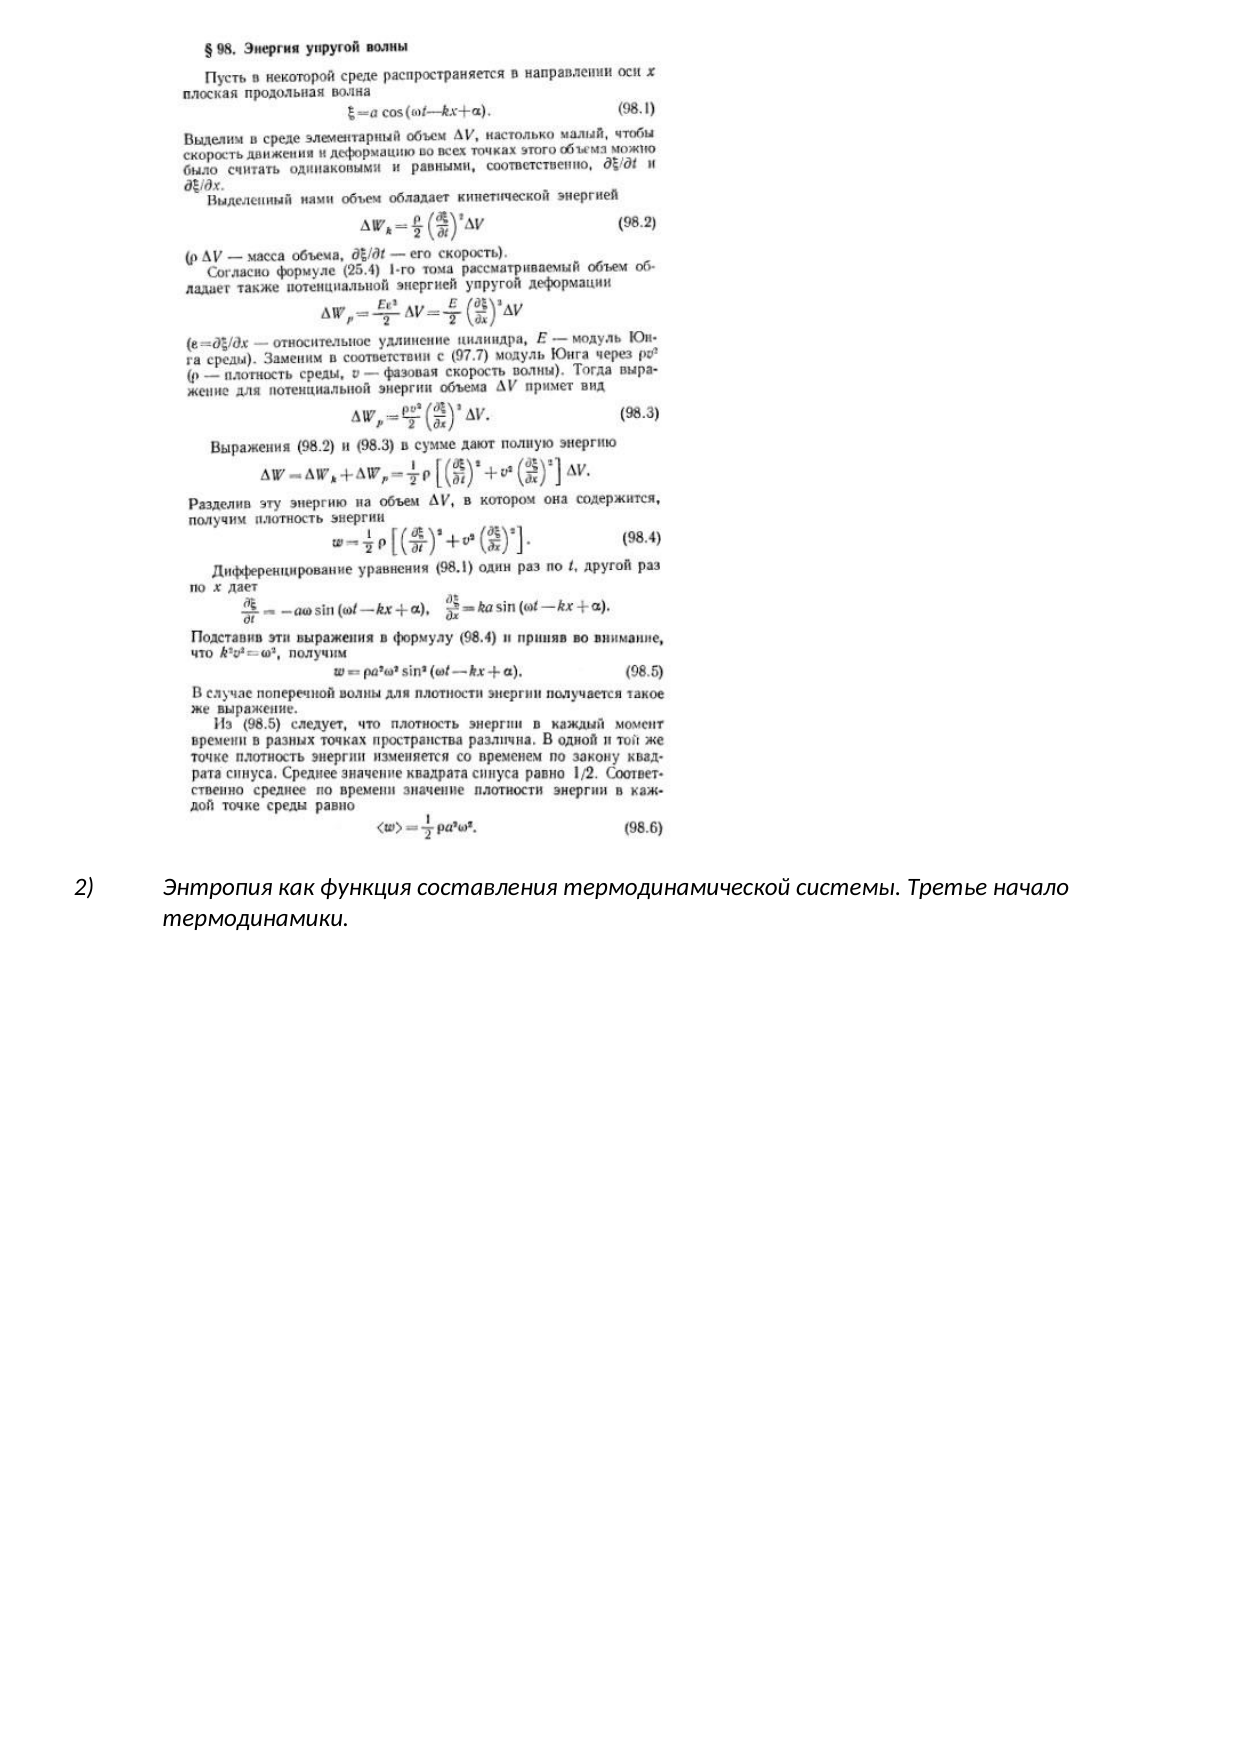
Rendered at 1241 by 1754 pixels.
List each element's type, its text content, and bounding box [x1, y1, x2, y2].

picture [177, 35, 677, 841]
list Энтропия как функция составления термодинамической системы. Третье начало термодинамики. [74, 871, 1152, 932]
